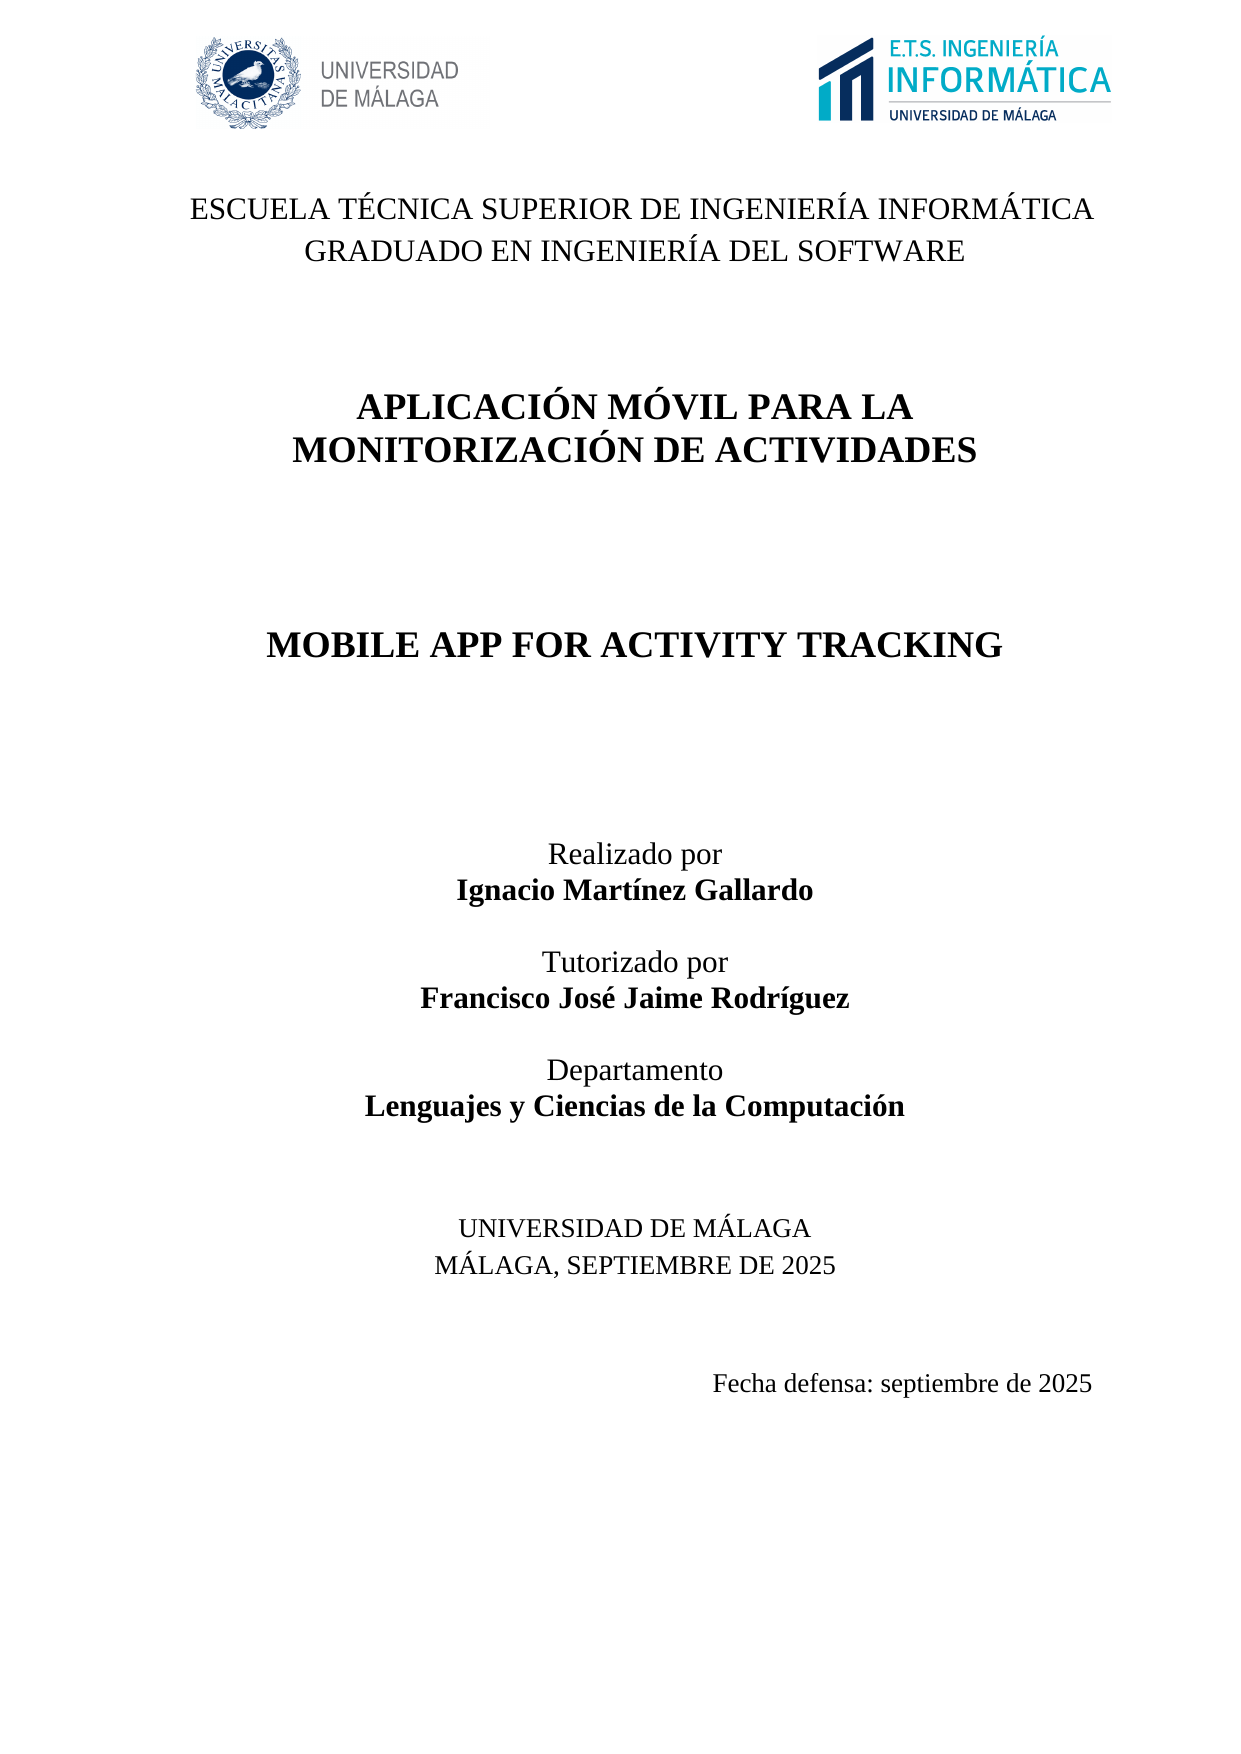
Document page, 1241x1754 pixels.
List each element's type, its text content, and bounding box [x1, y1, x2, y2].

text ESCUELA TÉCNICA SUPERIOR DE INGENIERÍA INFORMÁTICA [177, 190, 1107, 226]
text Tutorizado por [177, 943, 1093, 979]
picture [194, 36, 491, 129]
text GRADUADO EN INGENIERÍA DEL SOFTWARE [177, 232, 1092, 268]
text MOBILE APP FOR ACTIVITY TRACKING [177, 622, 1092, 666]
text Realizado por [177, 835, 1093, 871]
text MÁLAGA, SEPTIEMBRE DE 2025 [177, 1249, 1093, 1281]
text Ignacio Martínez Gallardo [177, 871, 1093, 907]
text Francisco José Jaime Rodríguez [177, 979, 1093, 1015]
text UNIVERSIDAD DE MÁLAGA [177, 1212, 1092, 1243]
picture [816, 35, 1113, 123]
text Departamento [177, 1051, 1093, 1087]
text APLICACIÓN MÓVIL PARA LA MONITORIZACIÓN DE ACTIVIDADES [177, 384, 1092, 471]
text Fecha defensa: septiembre de 2025 [177, 1367, 1093, 1398]
text Lenguajes y Ciencias de la Computación [177, 1087, 1092, 1123]
